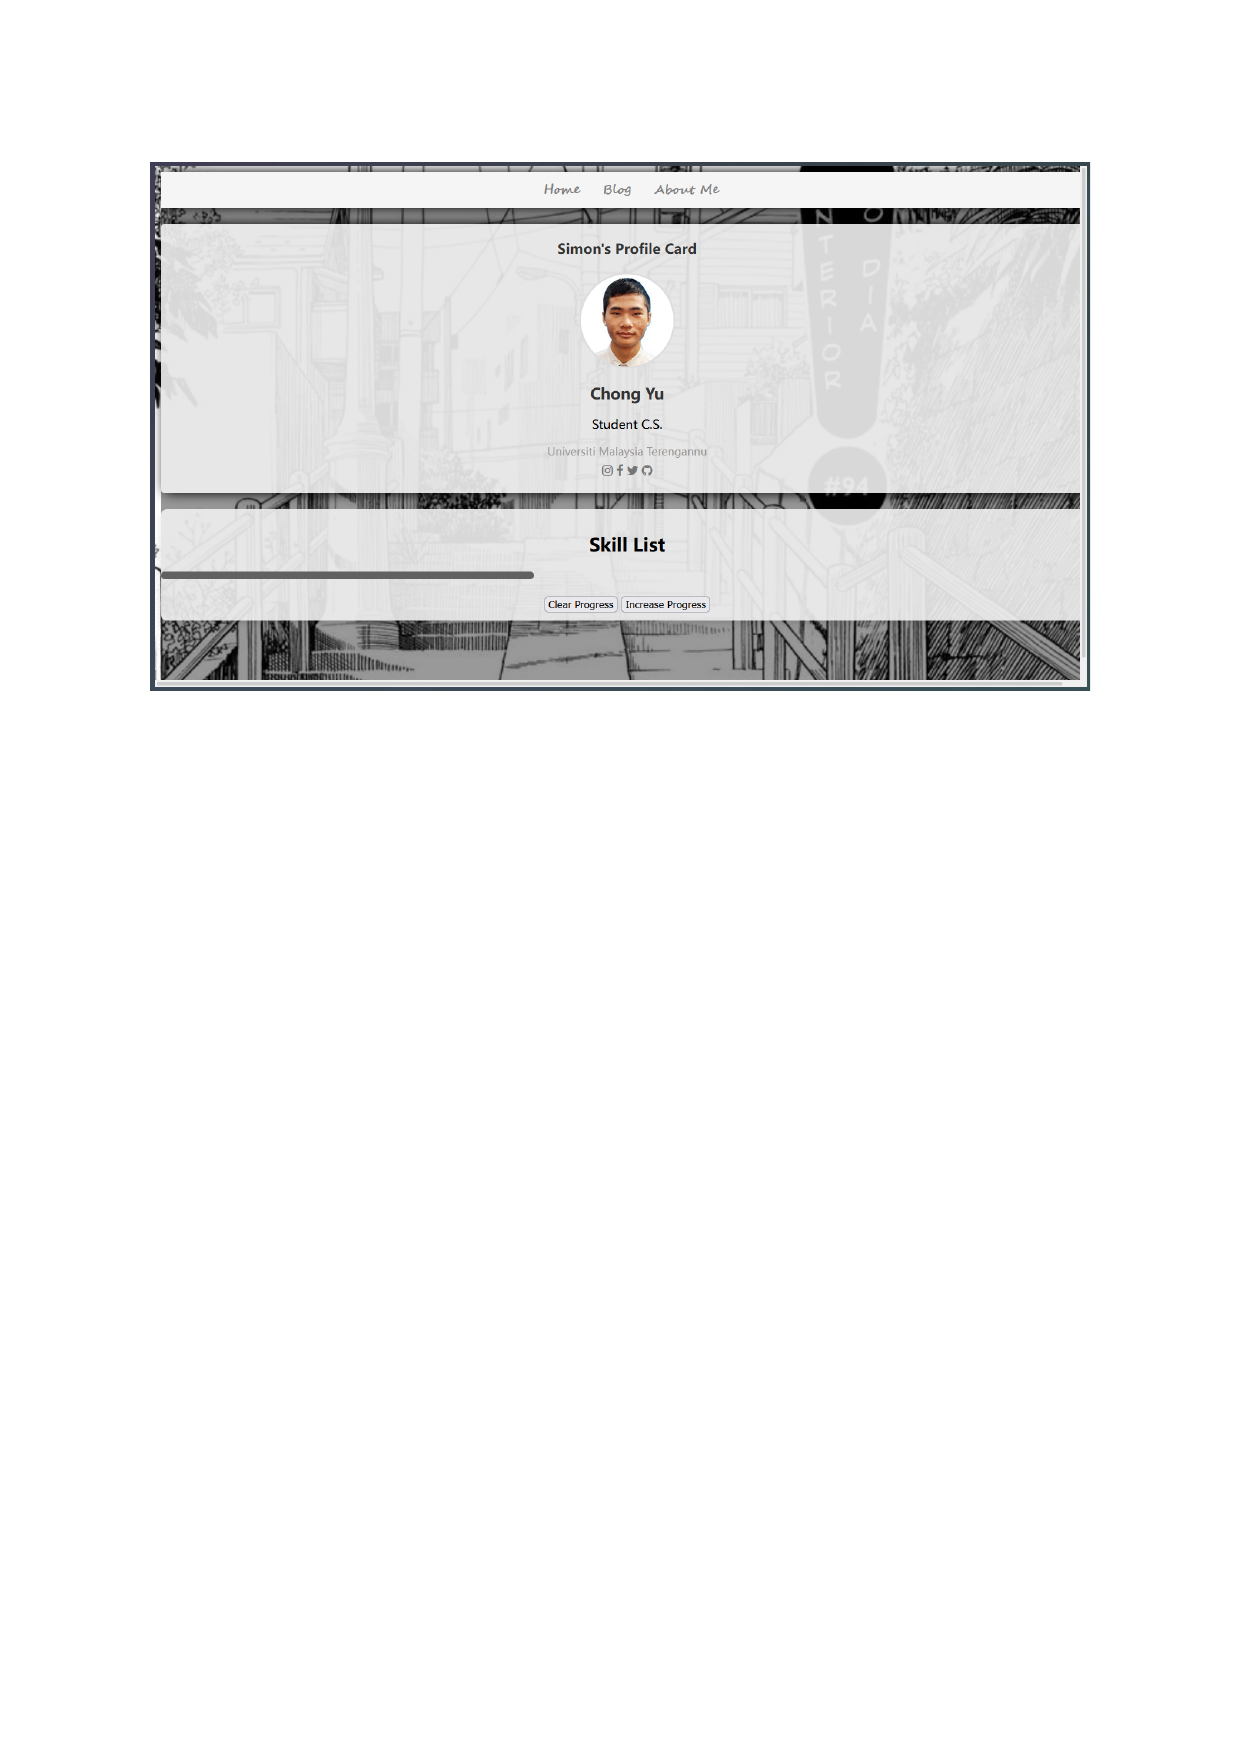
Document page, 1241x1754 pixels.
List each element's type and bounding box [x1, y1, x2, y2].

picture [150, 162, 1091, 691]
